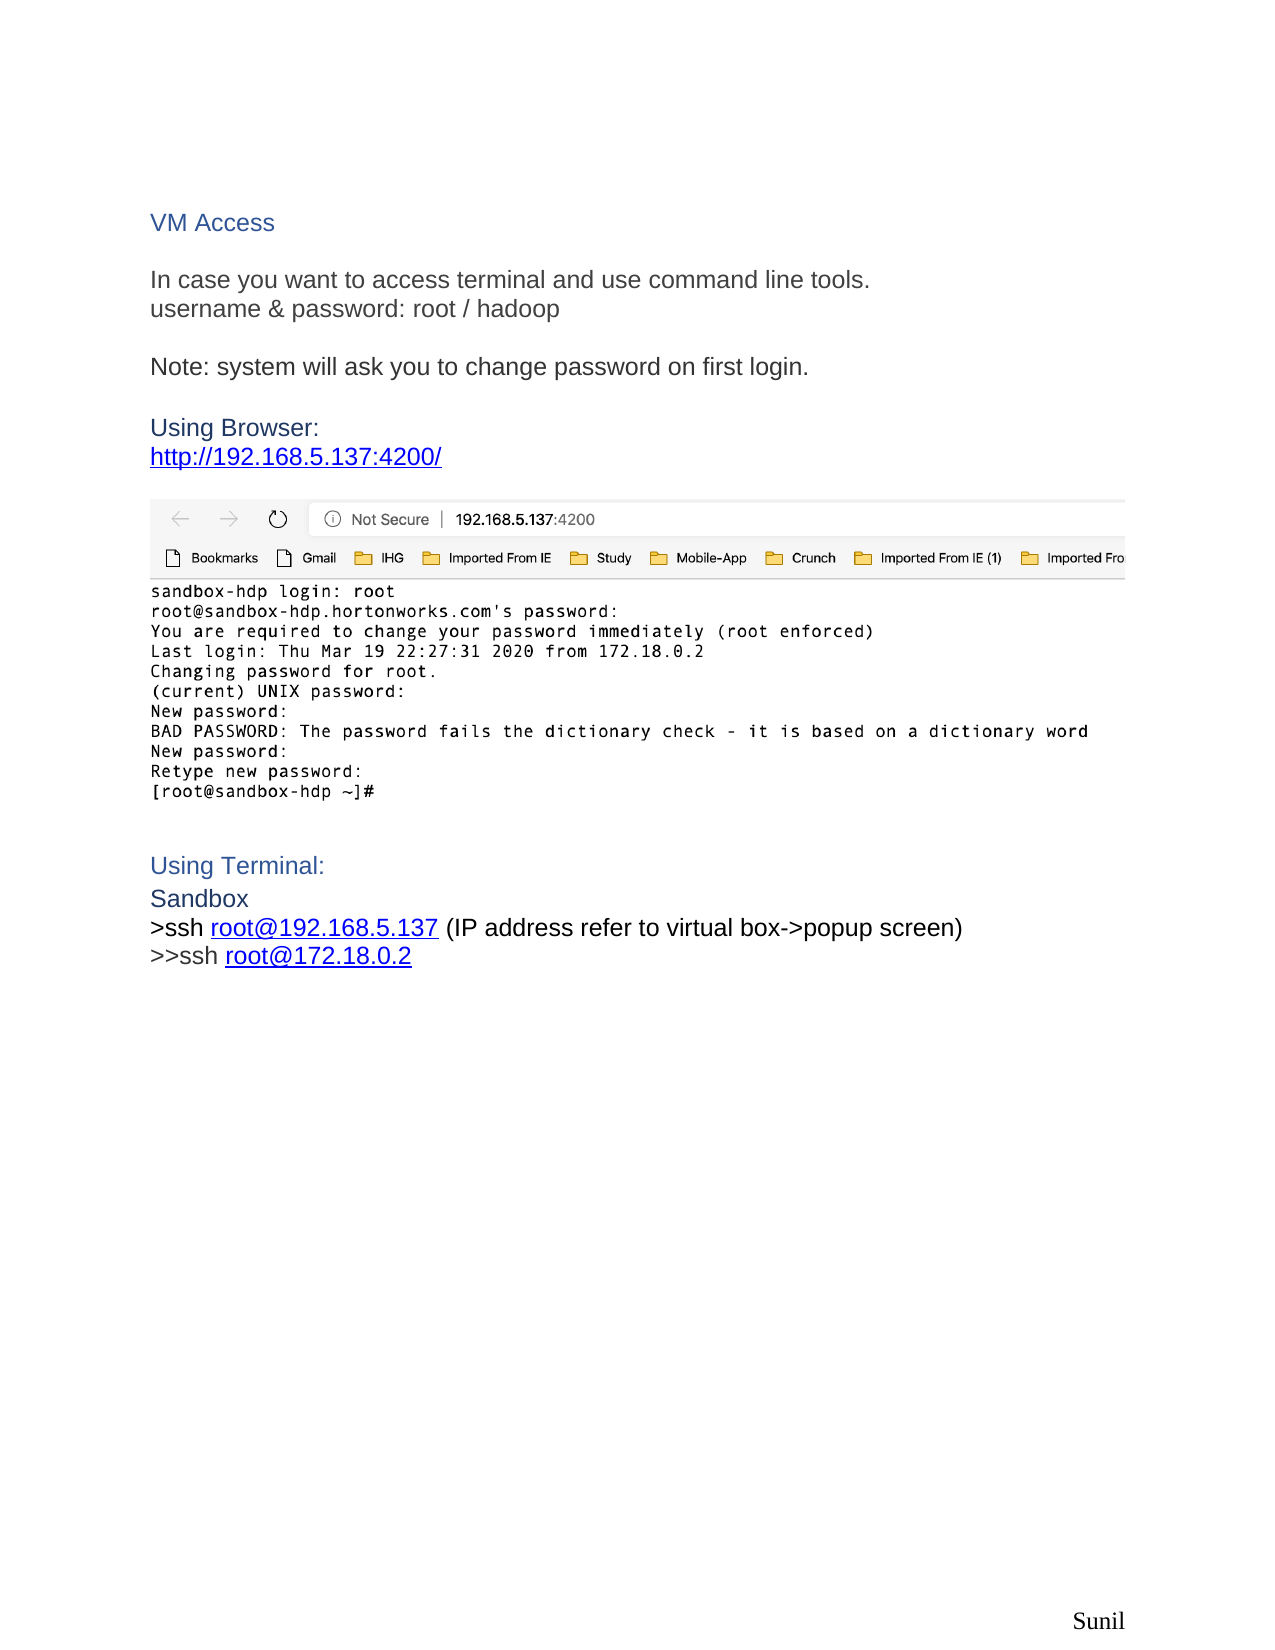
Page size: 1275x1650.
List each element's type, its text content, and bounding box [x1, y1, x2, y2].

subtitle Using Browser: [150, 413, 1125, 442]
picture [150, 499, 1125, 818]
subtitle Sandbox [150, 884, 1125, 912]
subtitle VM Access [150, 208, 1125, 237]
text Note: system will ask you to change password on first login. [150, 352, 1125, 380]
text http://192.168.5.137:4200/ [150, 442, 1125, 471]
text username & password: root / hadoop [150, 294, 1125, 323]
text >>ssh root@172.18.0.2 [150, 941, 1125, 970]
text In case you want to access terminal and use command line tools. [150, 265, 1125, 294]
subtitle Using Terminal: [150, 851, 1125, 879]
text >ssh root@192.168.5.137 (IP address refer to virtual box->popup screen) [150, 912, 1125, 941]
